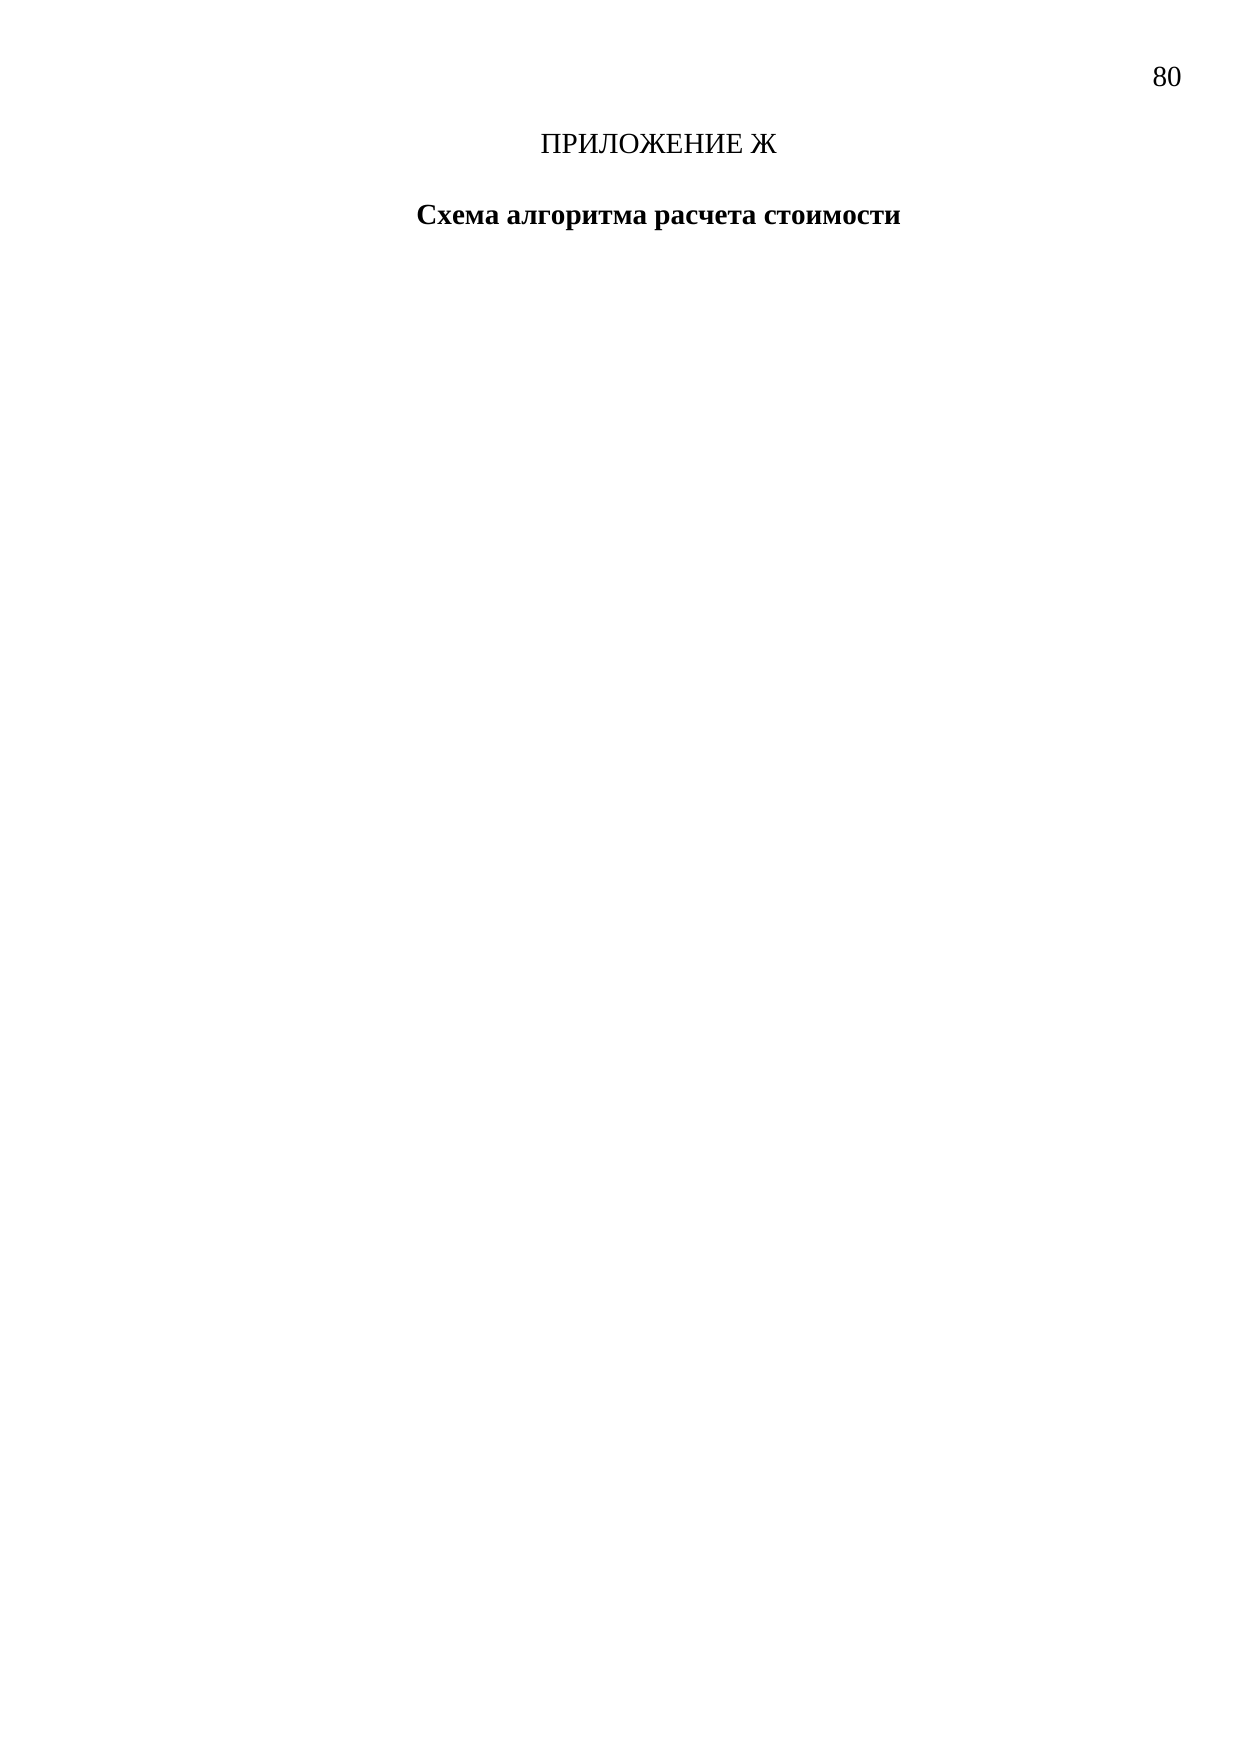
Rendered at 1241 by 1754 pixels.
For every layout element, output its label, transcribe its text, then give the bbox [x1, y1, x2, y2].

text Схема алгоритма расчета стоимости [136, 197, 1181, 231]
subtitle ПРИЛОЖЕНИЕ Ж [136, 126, 1181, 160]
